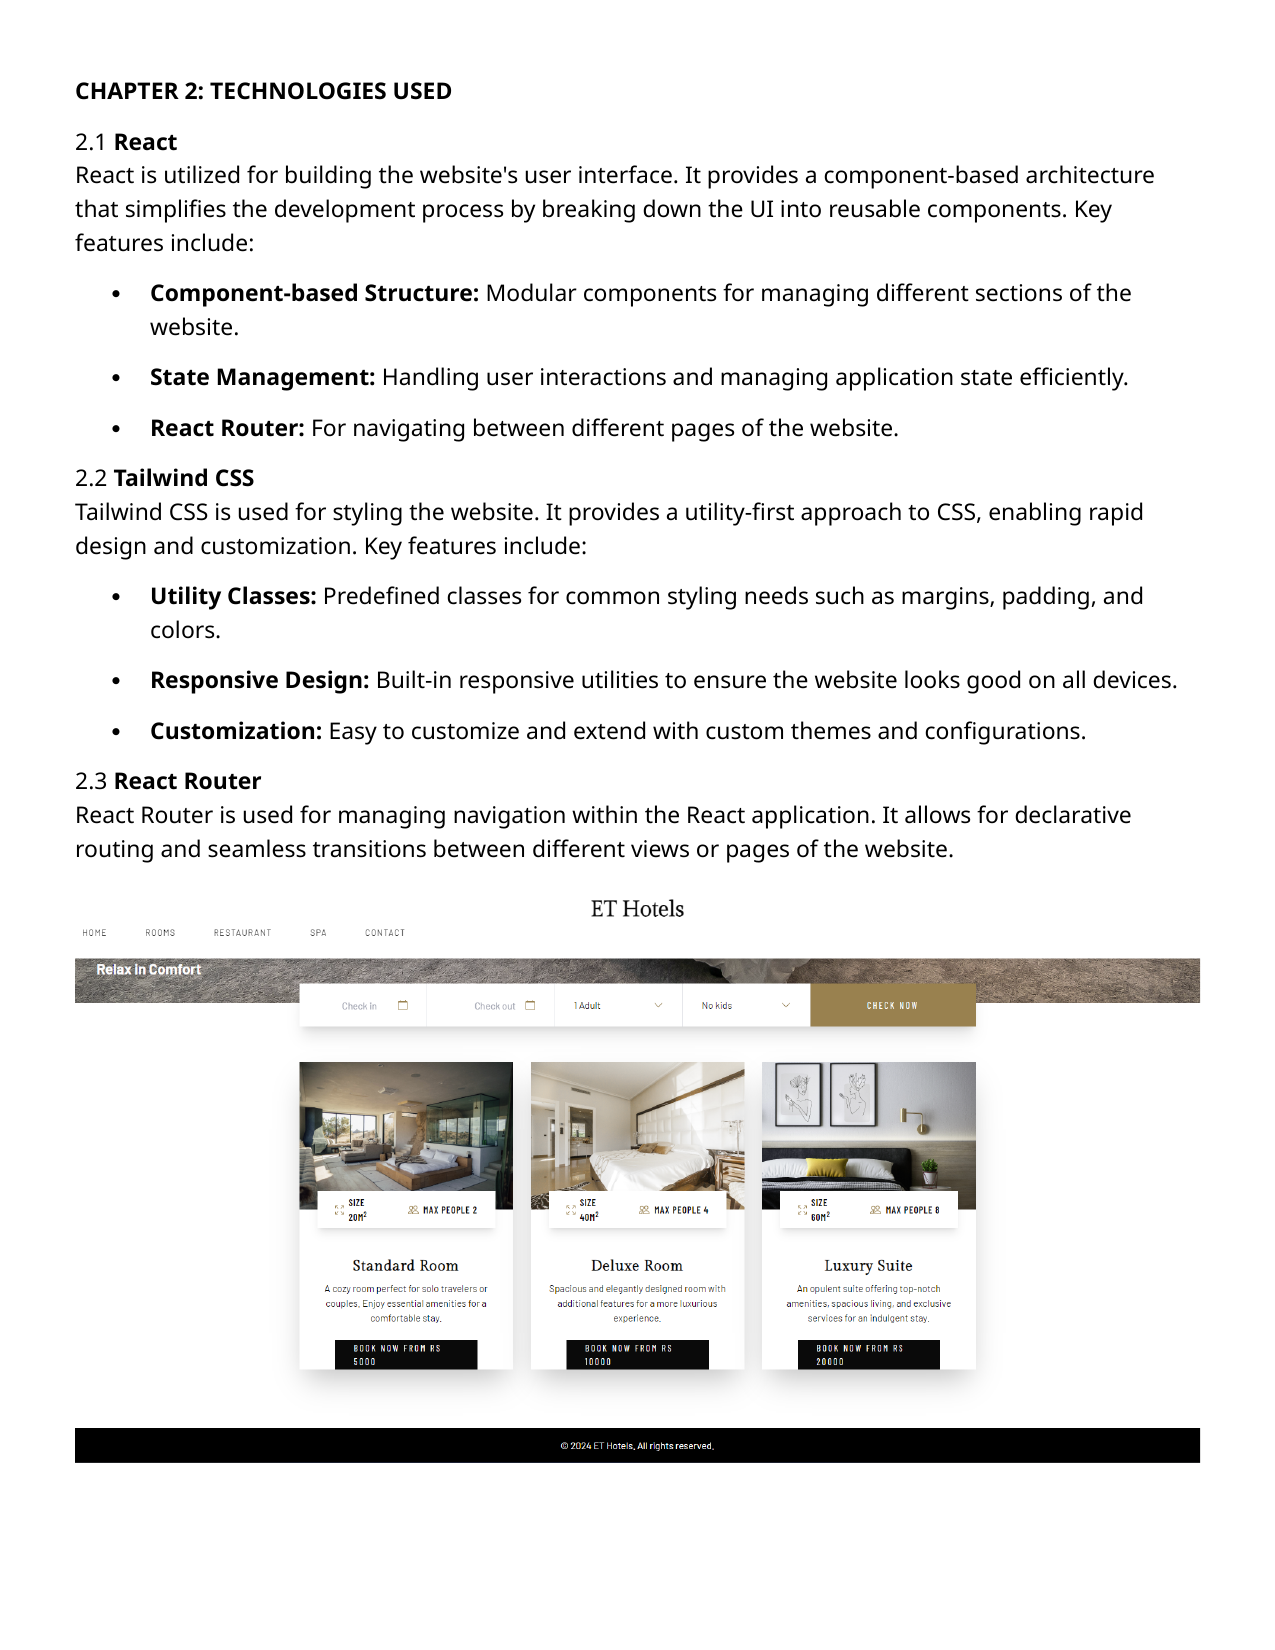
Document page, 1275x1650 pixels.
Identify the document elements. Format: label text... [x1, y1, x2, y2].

text CHAPTER 2: TECHNOLOGIES USED [75, 75, 1200, 106]
list Responsive Design: Built-in responsive utilities to ensure the website looks good on all devices. [112, 664, 1200, 695]
text 2.1 React React is utilized for building the website's user interface. It provides a component-based architecture that simplifies the development process by breaking down the UI into reusable components. Key features include: [75, 125, 1200, 258]
list Component-based Structure: Modular components for managing different sections of the website. [112, 277, 1200, 342]
list React Router: For navigating between different pages of the website. [112, 412, 1200, 443]
text 2.2 Tailwind CSS Tailwind CSS is used for styling the website. It provides a utility-first approach to CSS, enabling rapid design and customization. Key features include: [75, 462, 1200, 561]
picture [75, 882, 1200, 1463]
text 2.3 React Router React Router is used for managing navigation within the React application. It allows for declarative routing and seamless transitions between different views or pages of the website. [75, 765, 1200, 864]
list Customization: Easy to customize and extend with custom themes and configurations. [112, 714, 1200, 746]
list State Management: Handling user interactions and managing application state efficiently. [112, 361, 1200, 392]
list Utility Classes: Predefined classes for common styling needs such as margins, padding, and colors. [112, 580, 1200, 645]
